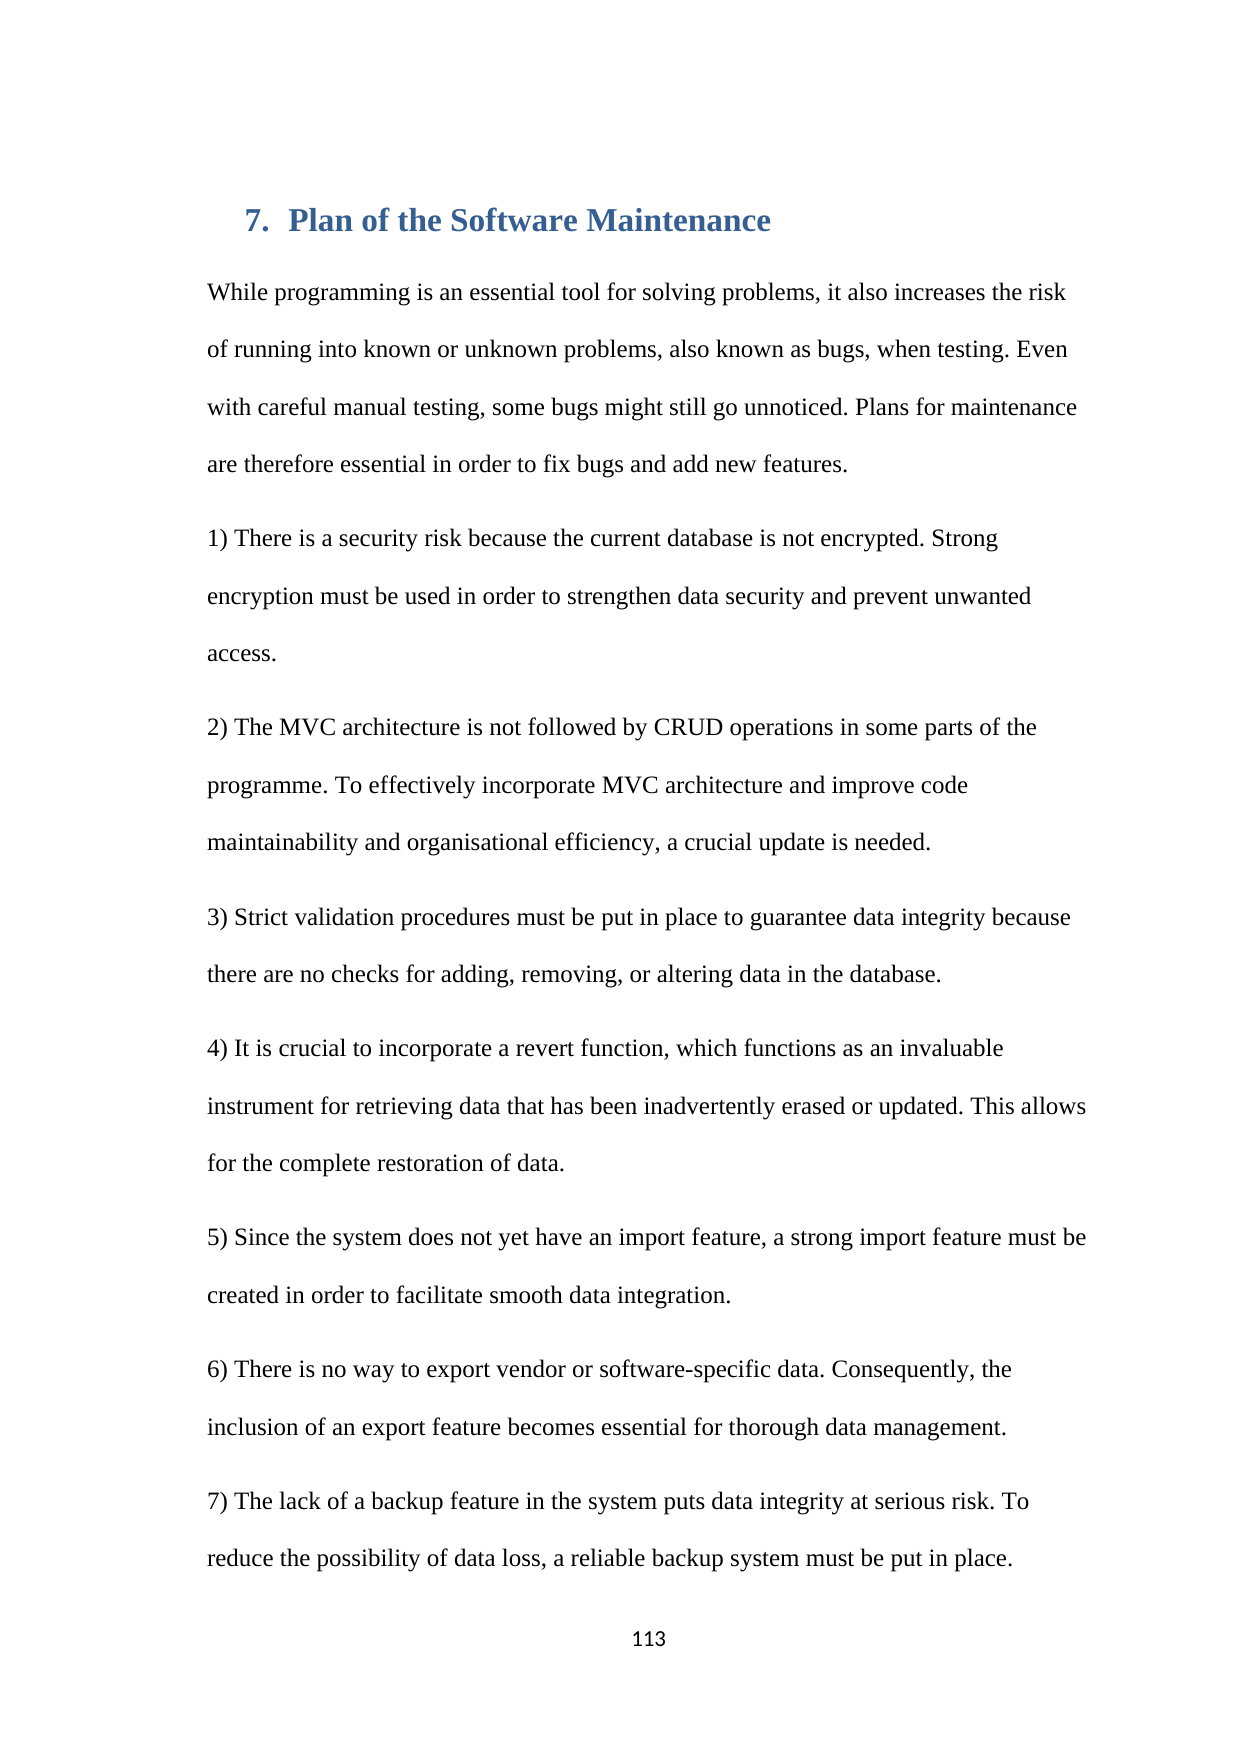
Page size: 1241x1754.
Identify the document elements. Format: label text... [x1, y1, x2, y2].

subtitle Plan of the Software Maintenance [244, 200, 1090, 238]
text 7) The lack of a backup feature in the system puts data integrity at serious risk. To reduce the possibility of data loss, a reliable backup system must be put in place. [207, 1486, 1090, 1572]
text While programming is an essential tool for solving problems, it also increases the risk of running into known or unknown problems, also known as bugs, when testing. Even with careful manual testing, some bugs might still go unnoticed. Plans for maintenance are therefore essential in order to fix bugs and add new features. [207, 277, 1090, 478]
text 1) There is a security risk because the current database is not encrypted. Strong encryption must be used in order to strengthen data security and prevent unwanted access. [207, 523, 1090, 667]
text 6) There is no way to export vendor or software-specific data. Consequently, the inclusion of an export feature becomes essential for thorough data management. [207, 1354, 1090, 1440]
text 4) It is crucial to incorporate a revert function, which functions as an invaluable instrument for retrieving data that has been inadvertently erased or updated. This allows for the complete restoration of data. [207, 1033, 1090, 1177]
text 3) Strict validation procedures must be put in place to guarantee data integrity because there are no checks for adding, removing, or altering data in the database. [207, 902, 1090, 988]
text 2) The MVC architecture is not followed by CRUD operations in some parts of the programme. To effectively incorporate MVC architecture and improve code maintainability and organisational efficiency, a crucial update is needed. [207, 712, 1090, 856]
text 5) Since the system does not yet have an import feature, a strong import feature must be created in order to facilitate smooth data integration. [207, 1222, 1090, 1309]
